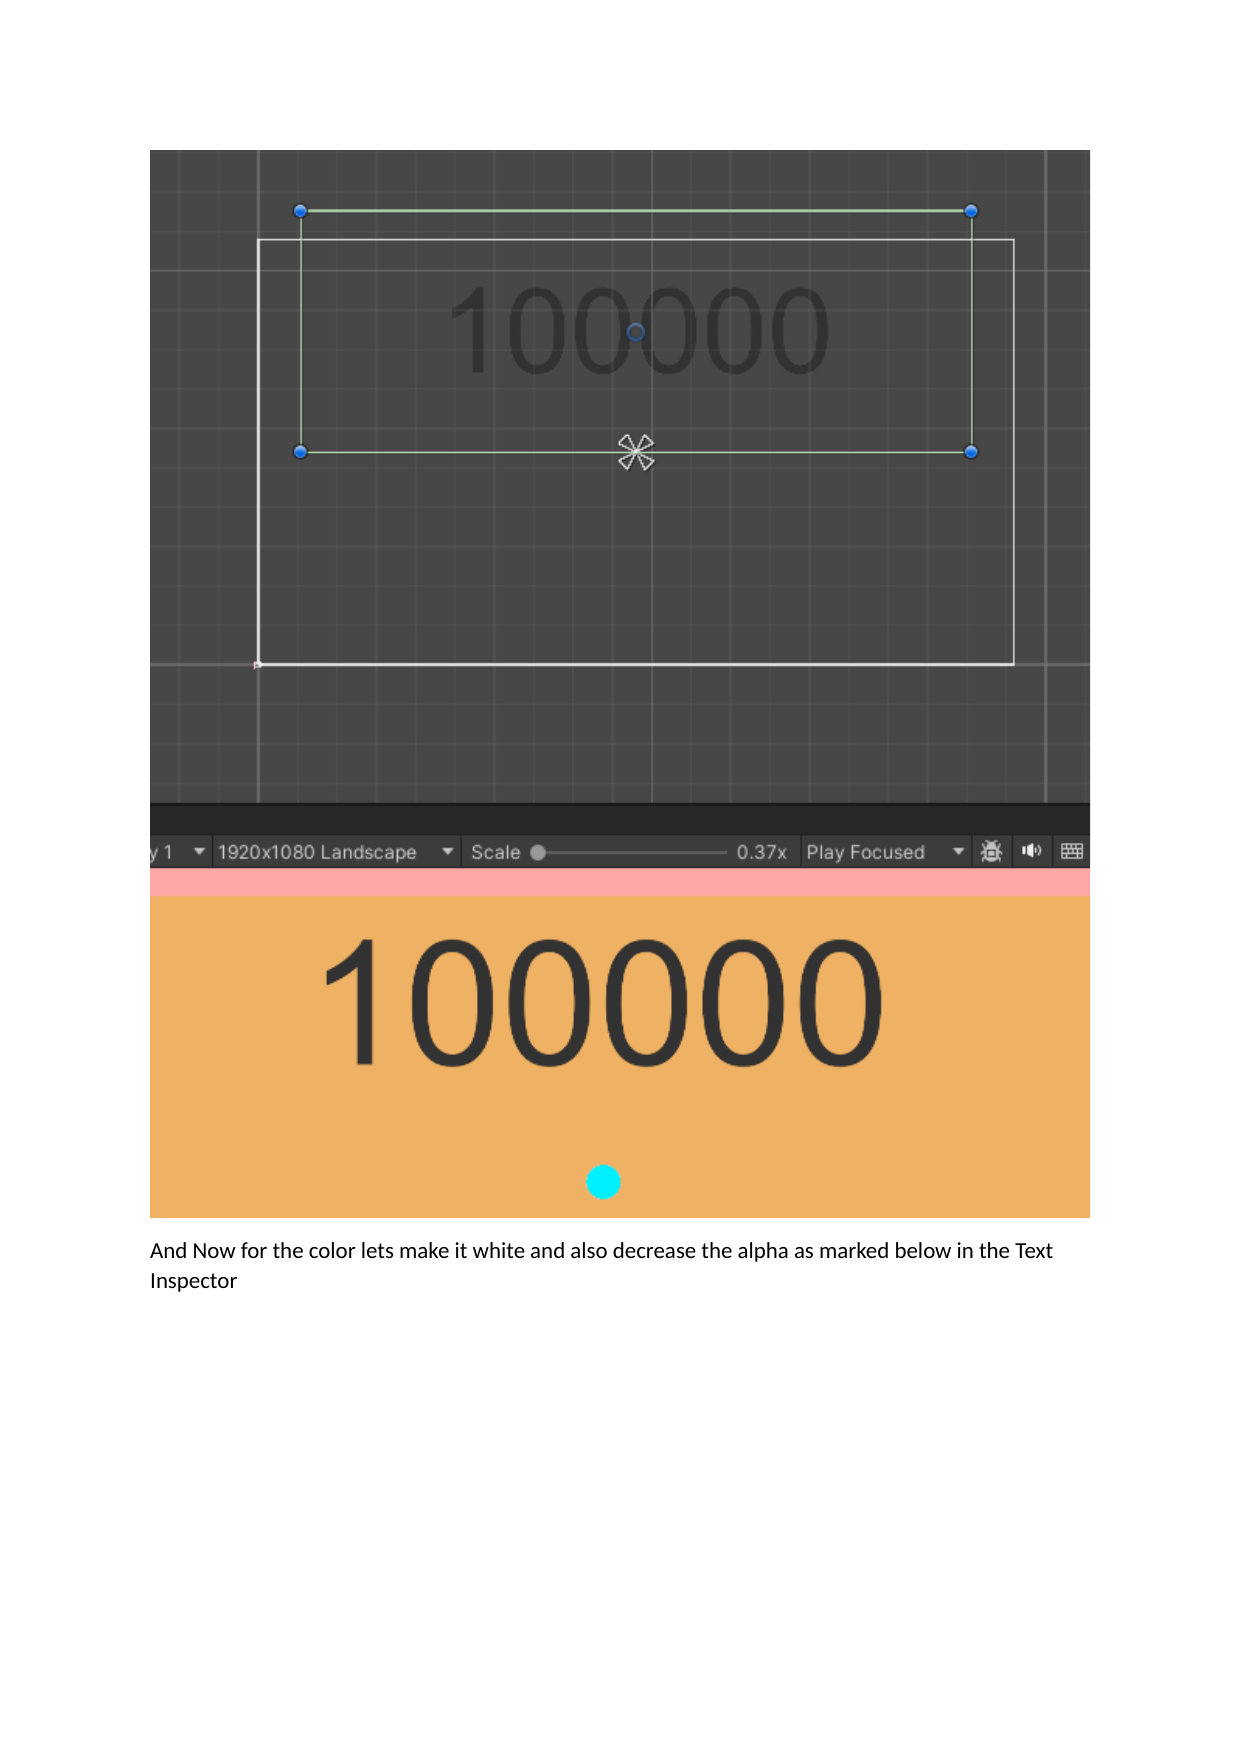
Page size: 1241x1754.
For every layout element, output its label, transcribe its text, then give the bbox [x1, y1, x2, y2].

picture [150, 150, 1091, 1218]
text And Now for the color lets make it white and also decrease the alpha as marked below in the Text Inspector [150, 1236, 1090, 1294]
